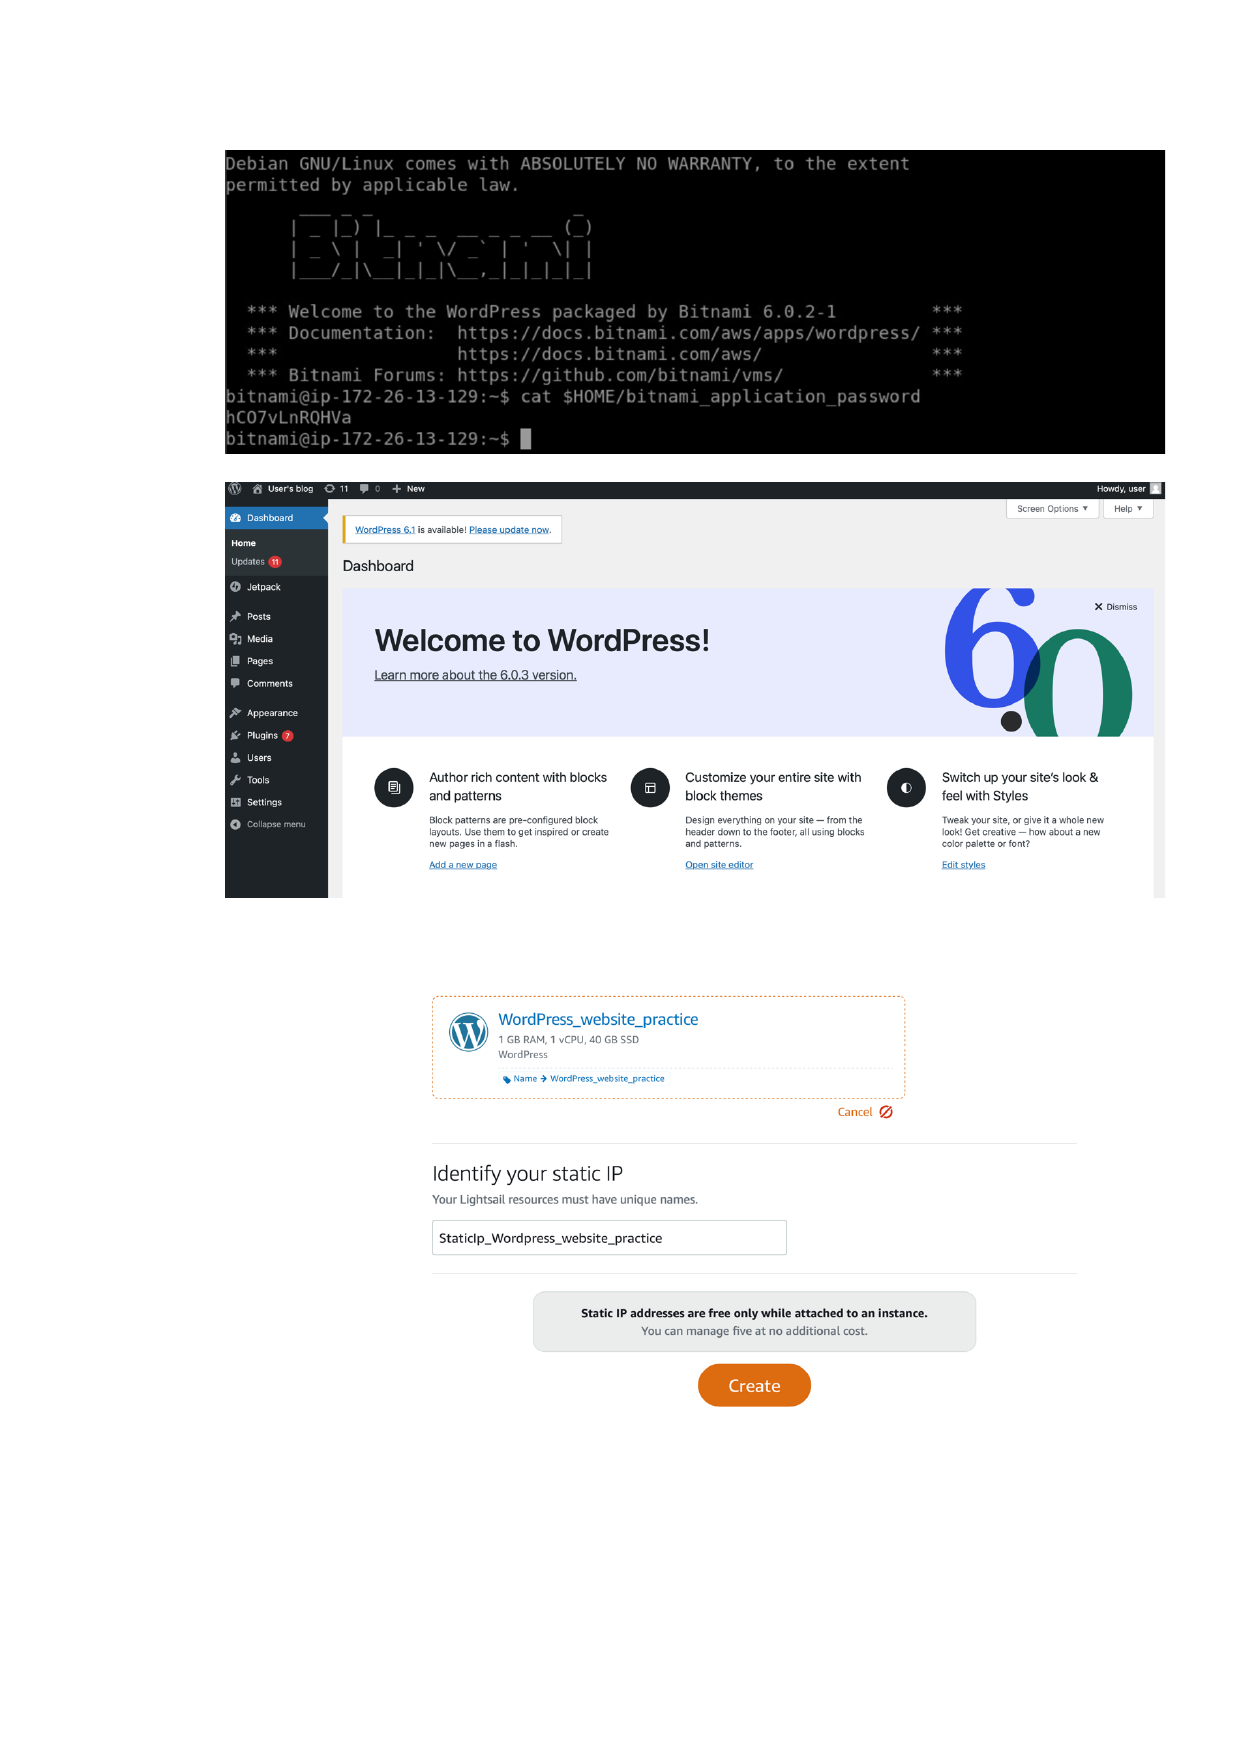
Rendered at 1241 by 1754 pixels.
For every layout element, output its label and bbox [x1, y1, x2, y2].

picture [225, 482, 1166, 898]
picture [225, 150, 1166, 454]
picture [225, 991, 1166, 1411]
